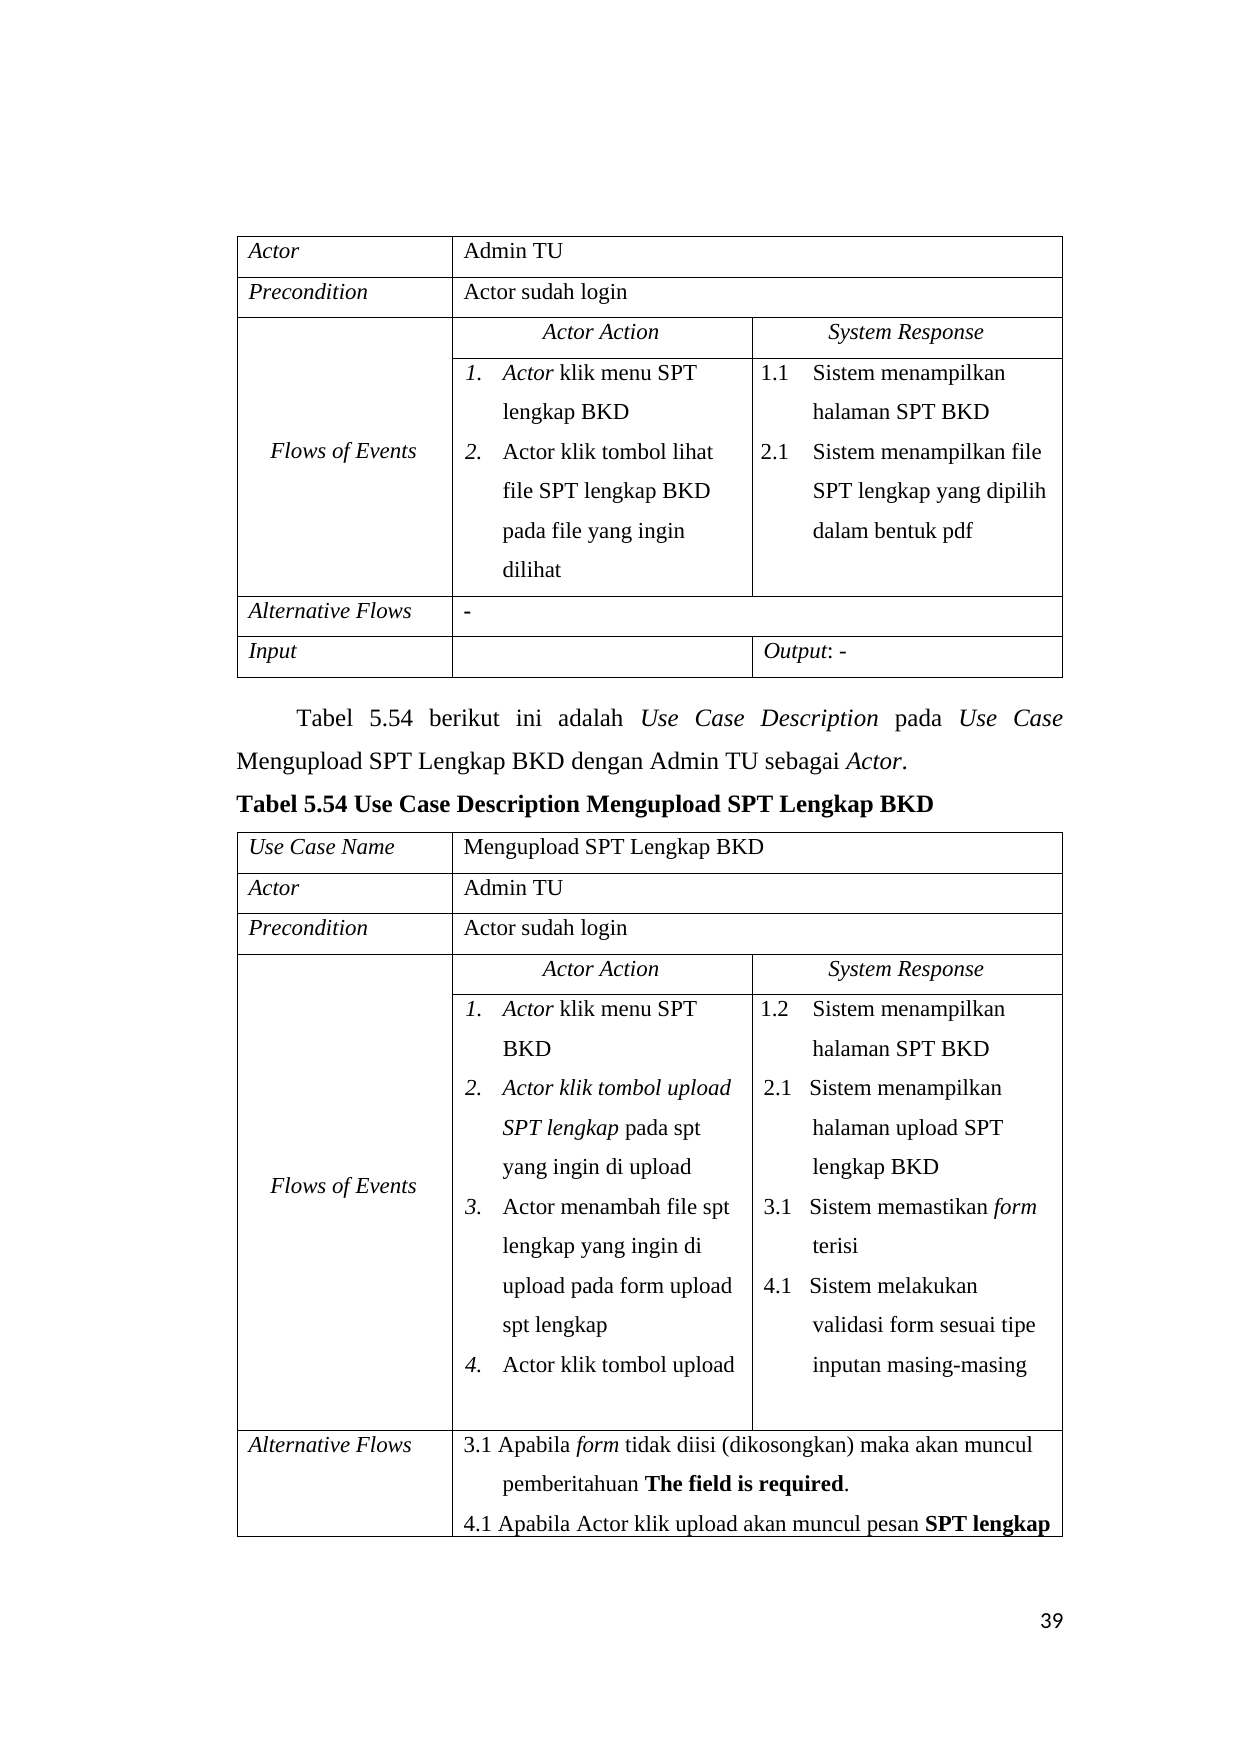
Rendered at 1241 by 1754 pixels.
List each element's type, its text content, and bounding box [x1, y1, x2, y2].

table_cell Flows of Events [238, 318, 452, 596]
table_cell Actor Action [453, 955, 752, 994]
table_cell Actor klik menu SPT BKD Actor klik tombol upload SPT lengkap pada spt yang ingin di upload Actor menambah file spt lengkap yang ingin di upload pada form upload spt lengkap Actor klik tombol upload [453, 995, 752, 1429]
table_cell Sistem menampilkan halaman SPT BKD 2.1 Sistem menampilkan halaman upload SPT lengkap BKD 3.1 Sistem memastikan form terisi 4.1 Sistem melakukan validasi form sesuai tipe inputan masing-masing [753, 995, 1062, 1429]
table_cell Output: - [753, 637, 1062, 677]
table_cell Precondition [238, 278, 452, 317]
table_cell System Response [753, 955, 1062, 994]
table_cell Sistem menampilkan halaman SPT BKD Sistem menampilkan file SPT lengkap yang dipilih dalam bentuk pdf [753, 359, 1062, 596]
table_cell Precondition [238, 914, 452, 954]
table_cell System Response [753, 318, 1062, 358]
table_cell Actor sudah login [453, 278, 1062, 317]
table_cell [453, 1431, 1062, 1536]
table_cell Flows of Events [238, 955, 452, 1429]
text Tabel 5.54 berikut ini adalah Use Case Description pada Use Case Mengupload SPT Lengkap BKD dengan Admin TU sebagai Actor. [236, 703, 1063, 775]
table_cell Alternative Flows [238, 597, 452, 636]
table_cell - [453, 597, 1062, 636]
table_cell Actor Action [453, 318, 752, 358]
table_cell [453, 637, 752, 677]
table_cell Alternative Flows [238, 1431, 452, 1536]
table_cell Input [238, 637, 452, 677]
text Tabel 5.54 Use Case Description Mengupload SPT Lengkap BKD [236, 789, 1063, 818]
table_cell Admin TU [453, 237, 1062, 277]
table_header Mengupload SPT Lengkap BKD [453, 833, 1062, 873]
table_cell Actor klik menu SPT lengkap BKD Actor klik tombol lihat file SPT lengkap BKD pada file yang ingin dilihat [453, 359, 752, 596]
table_cell Admin TU [453, 874, 1062, 913]
table_header Use Case Name [238, 833, 452, 873]
table_cell Actor [238, 237, 452, 277]
table_cell Actor [238, 874, 452, 913]
table_cell Actor sudah login [453, 914, 1062, 954]
